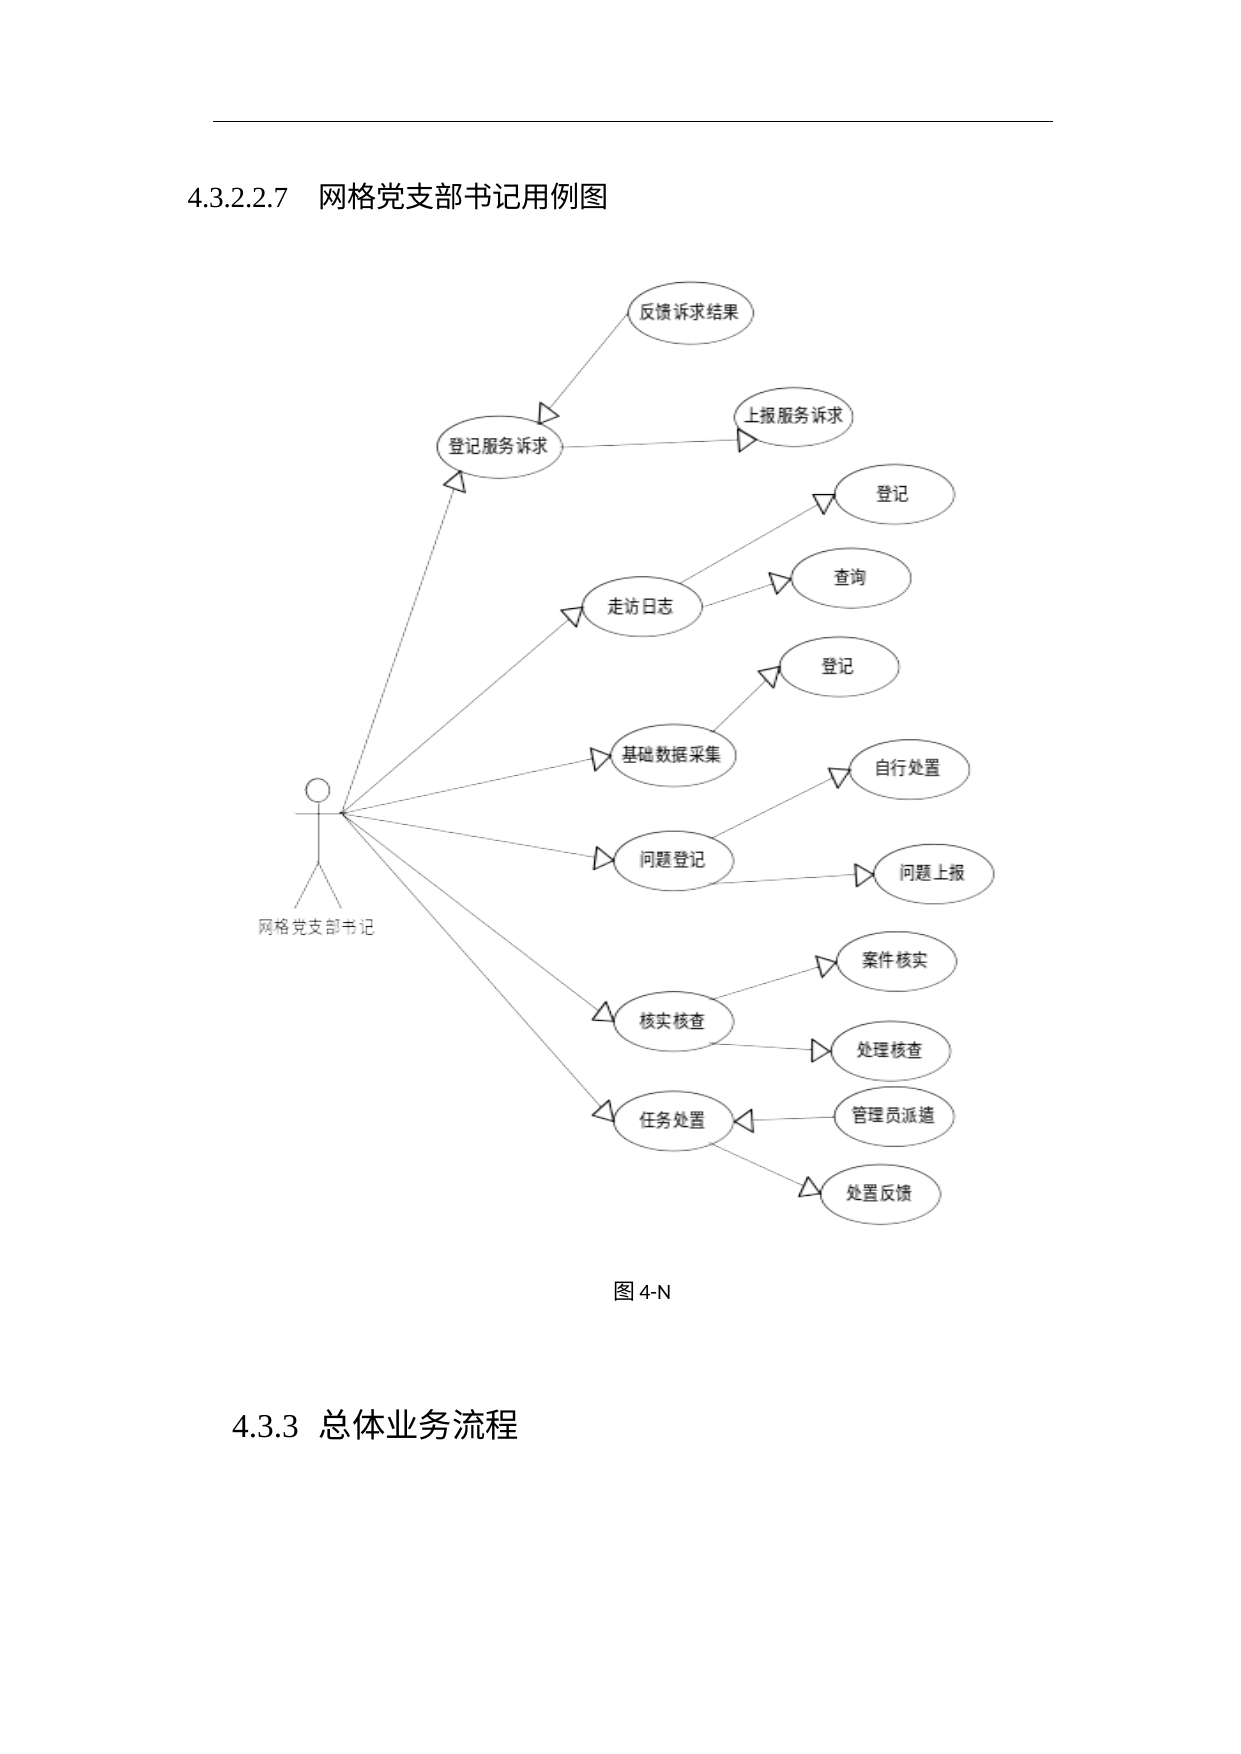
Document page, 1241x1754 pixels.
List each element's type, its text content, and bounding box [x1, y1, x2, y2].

subtitle 网格党支部书记用例图 [187, 162, 1053, 227]
text 图4-N [187, 1273, 1053, 1306]
subtitle 总体业务流程 [232, 1390, 1053, 1455]
